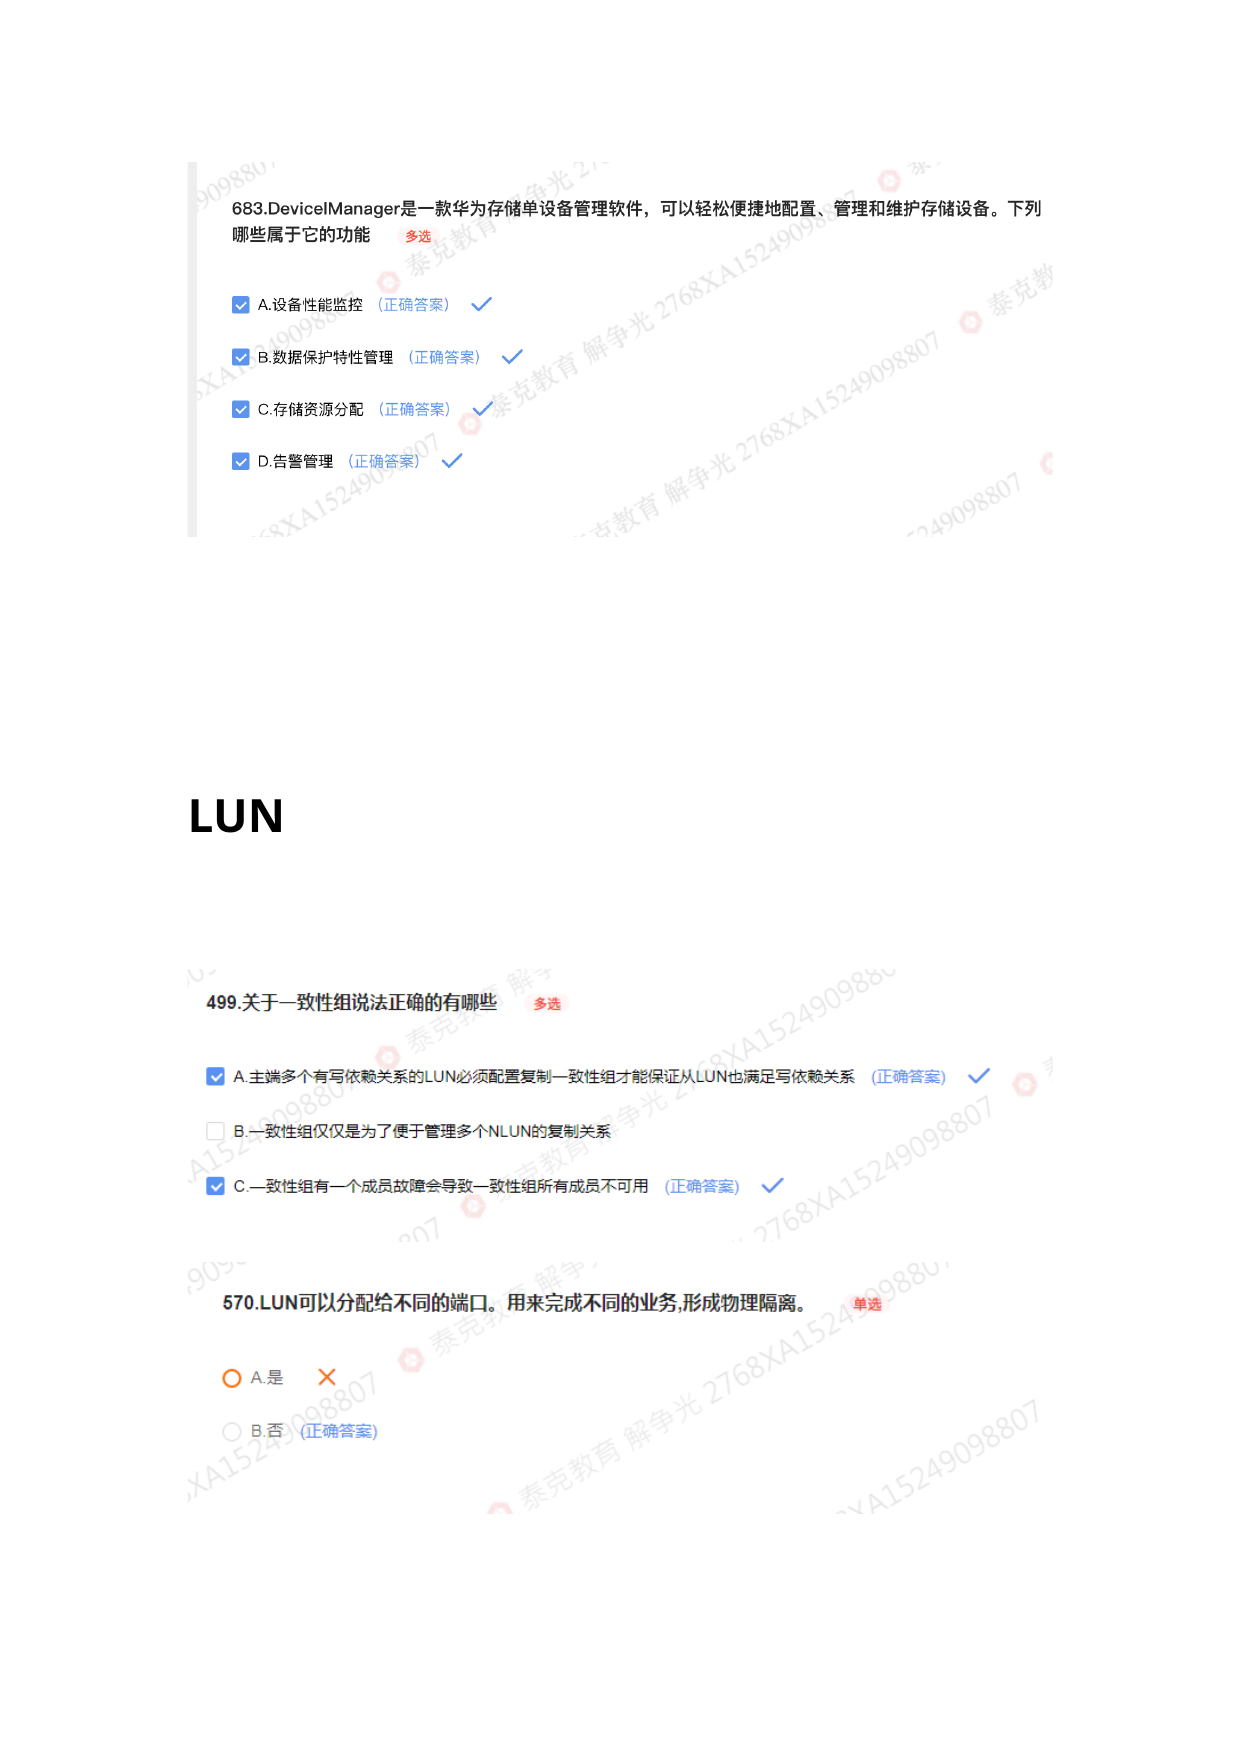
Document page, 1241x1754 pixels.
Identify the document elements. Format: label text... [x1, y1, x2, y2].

picture [187, 969, 1053, 1242]
subtitle LUN [187, 782, 1053, 847]
picture [187, 162, 1053, 537]
picture [187, 1262, 1053, 1514]
